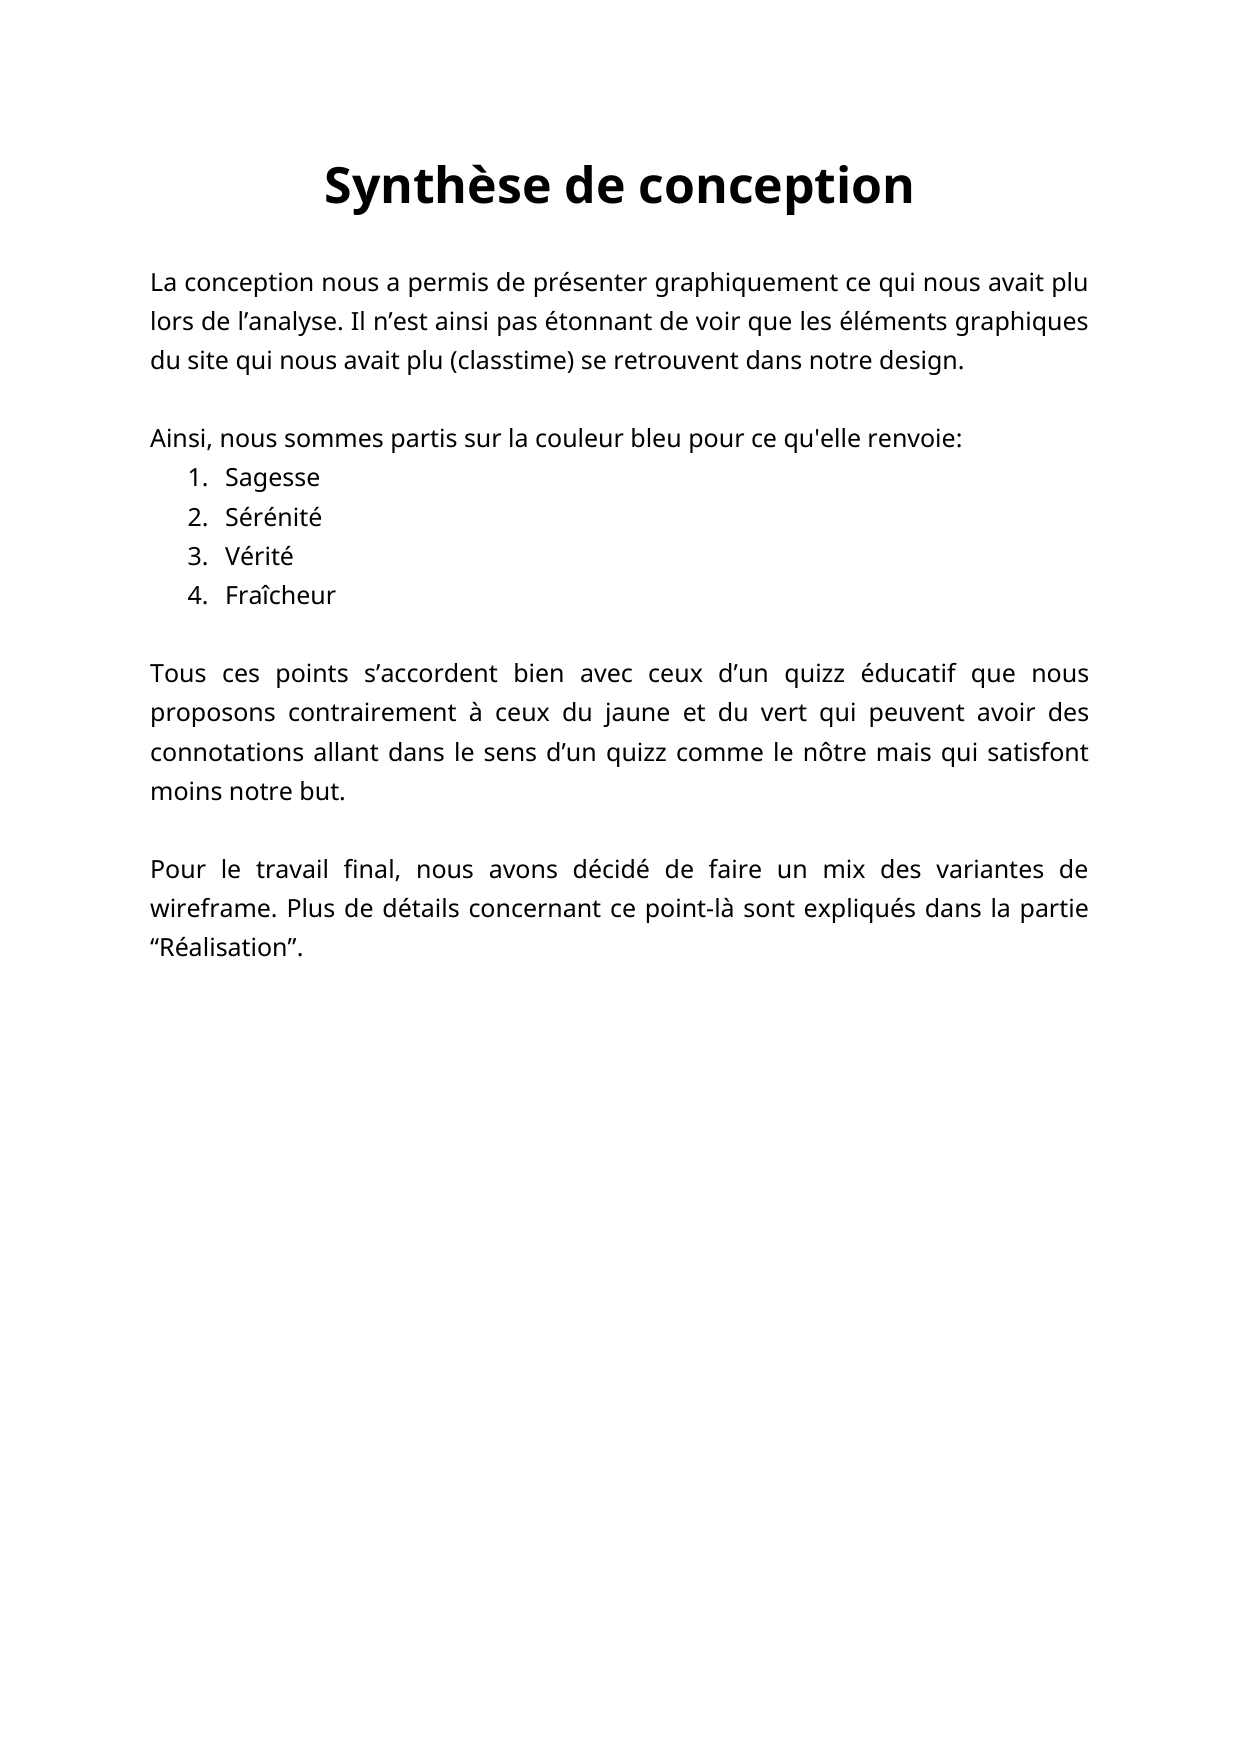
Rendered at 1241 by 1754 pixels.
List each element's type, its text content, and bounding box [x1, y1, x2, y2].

text Synthèse de conception [150, 150, 1090, 218]
text Ainsi, nous sommes partis sur la couleur bleu pour ce qu'elle renvoie: [150, 421, 1090, 455]
text Tous ces points s’accordent bien avec ceux d’un quizz éducatif que nous proposons contrairement à ceux du jaune et du vert qui peuvent avoir des connotations allant dans le sens d’un quizz comme le nôtre mais qui satisfont moins notre but. [150, 656, 1090, 807]
text La conception nous a permis de présenter graphiquement ce qui nous avait plu lors de l’analyse. Il n’est ainsi pas étonnant de voir que les éléments graphiques du site qui nous avait plu (classtime) se retrouvent dans notre design. [150, 264, 1090, 377]
list Sérénité [187, 499, 1090, 533]
list Sagesse [187, 460, 1090, 494]
text Pour le travail final, nous avons décidé de faire un mix des variantes de wireframe. Plus de détails concernant ce point-là sont expliqués dans la partie “Réalisation”. [150, 852, 1090, 964]
list Fraîcheur [187, 578, 1090, 612]
list Vérité [187, 538, 1090, 572]
